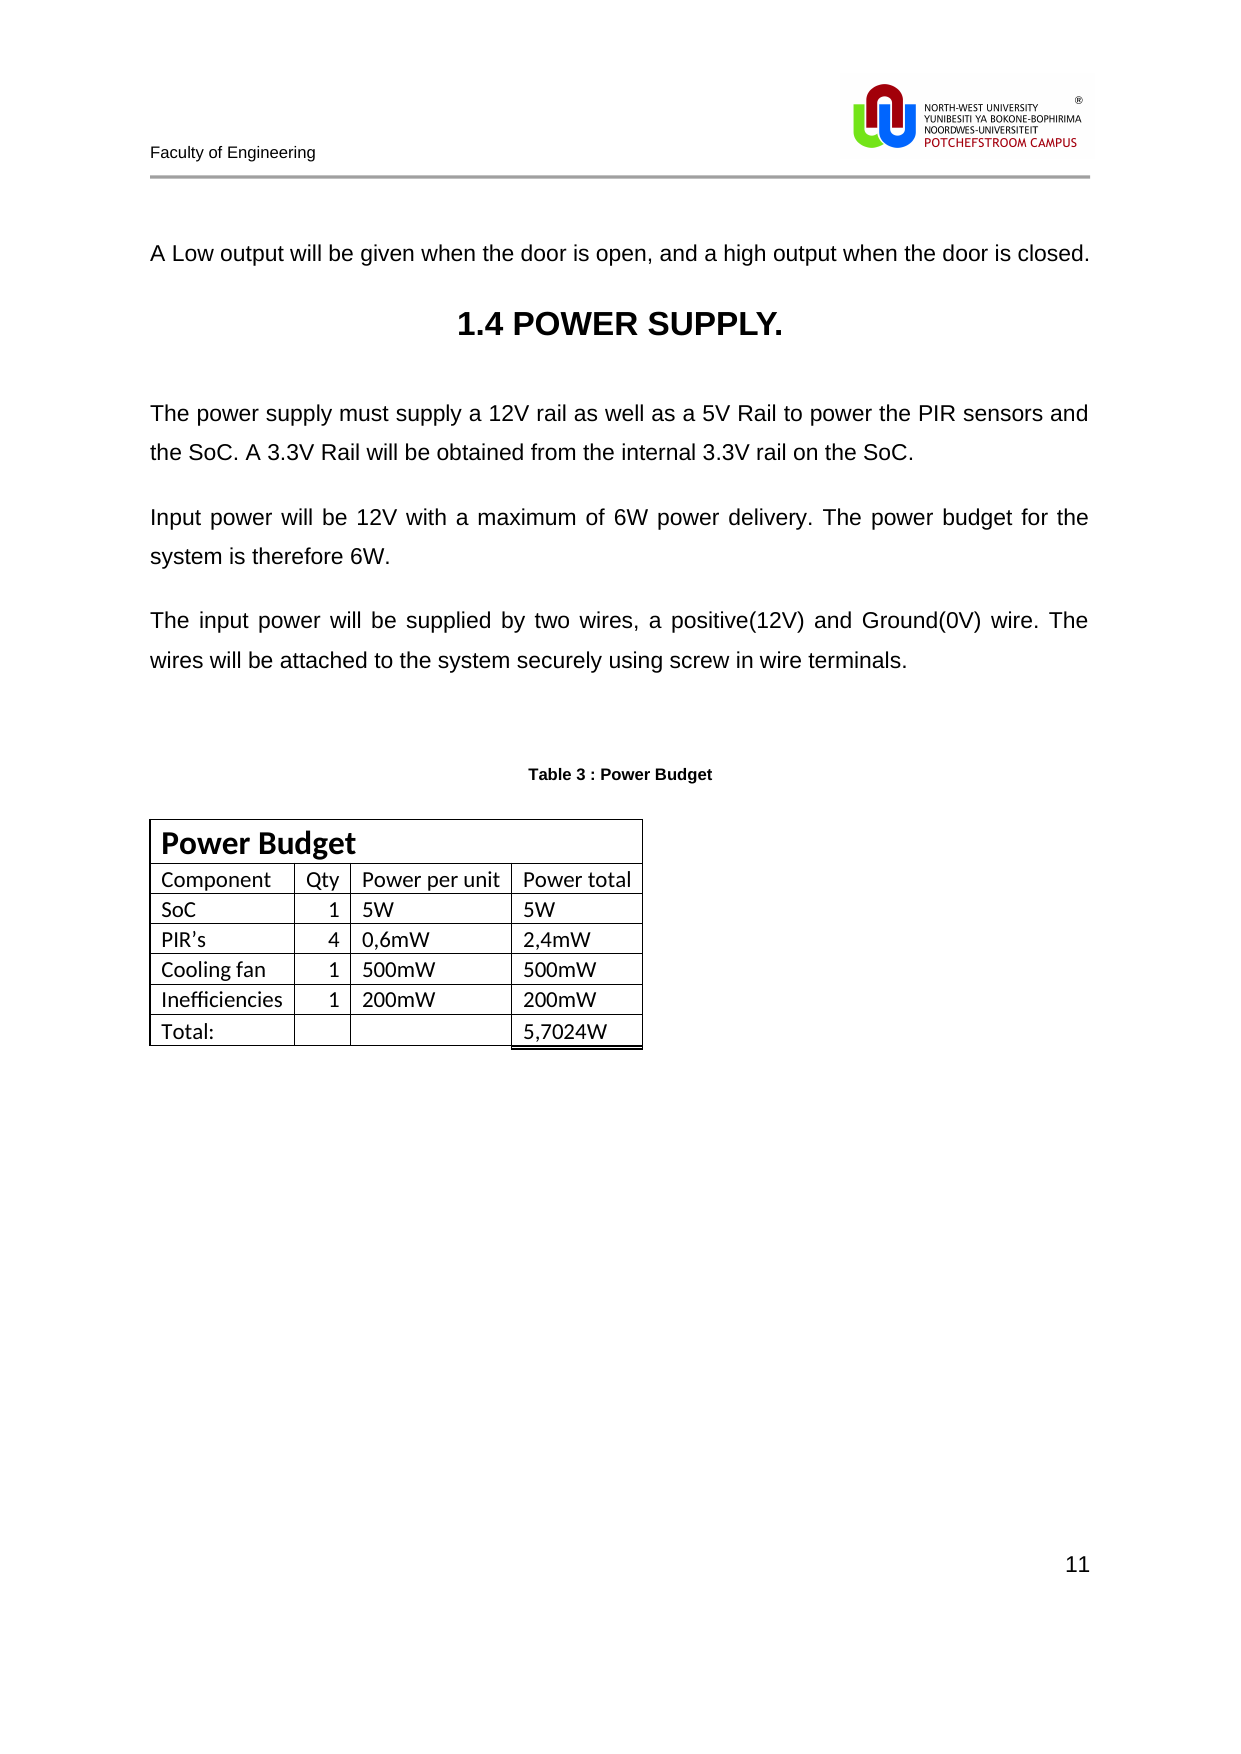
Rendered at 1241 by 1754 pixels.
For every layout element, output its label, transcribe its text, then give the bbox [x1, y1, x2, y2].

table_cell 1 [295, 985, 350, 1014]
text The power supply must supply a 12V rail as well as a 5V Rail to power the PIR sensors and the SoC. A 3.3V Rail will be obtained from the internal 3.3V rail on the SoC. [150, 399, 1090, 465]
table_cell [351, 1015, 511, 1045]
text Input power will be 12V with a maximum of 6W power delivery. The power budget for the system is therefore 6W. [150, 503, 1090, 569]
table_cell 4 [295, 924, 350, 953]
subtitle 1.4 Power supply. [150, 304, 1090, 343]
table_cell Qty [295, 864, 350, 893]
table_cell 2,4mW [512, 924, 642, 953]
table_cell 1 [295, 954, 350, 983]
text A Low output will be given when the door is open, and a high output when the door is closed. [150, 240, 1090, 266]
table_cell 200mW [512, 985, 642, 1014]
table_cell Power total [512, 864, 642, 893]
table_cell Cooling fan [151, 954, 294, 983]
table_cell 200mW [351, 985, 511, 1014]
table_cell 5W [351, 894, 511, 923]
table_cell 500mW [351, 954, 511, 983]
table_cell Power per unit [351, 864, 511, 893]
text Table 3 : Power Budget [150, 765, 1090, 784]
table_cell 1 [295, 894, 350, 923]
table_cell Total: [151, 1015, 294, 1045]
table_header Power Budget [151, 820, 642, 863]
table_cell SoC [151, 894, 294, 923]
table_cell [295, 1015, 350, 1045]
table_cell PIR’s [151, 924, 294, 953]
table_cell Component [151, 864, 294, 893]
picture [840, 73, 1095, 159]
table_cell 0,6mW [351, 924, 511, 953]
table_cell 5,7024W [512, 1015, 642, 1045]
table_cell 5W [512, 894, 642, 923]
table_cell 500mW [512, 954, 642, 983]
text The input power will be supplied by two wires, a positive(12V) and Ground(0V) wire. The wires will be attached to the system securely using screw in wire terminals. [150, 607, 1090, 673]
table_cell Inefficiencies [151, 985, 294, 1014]
